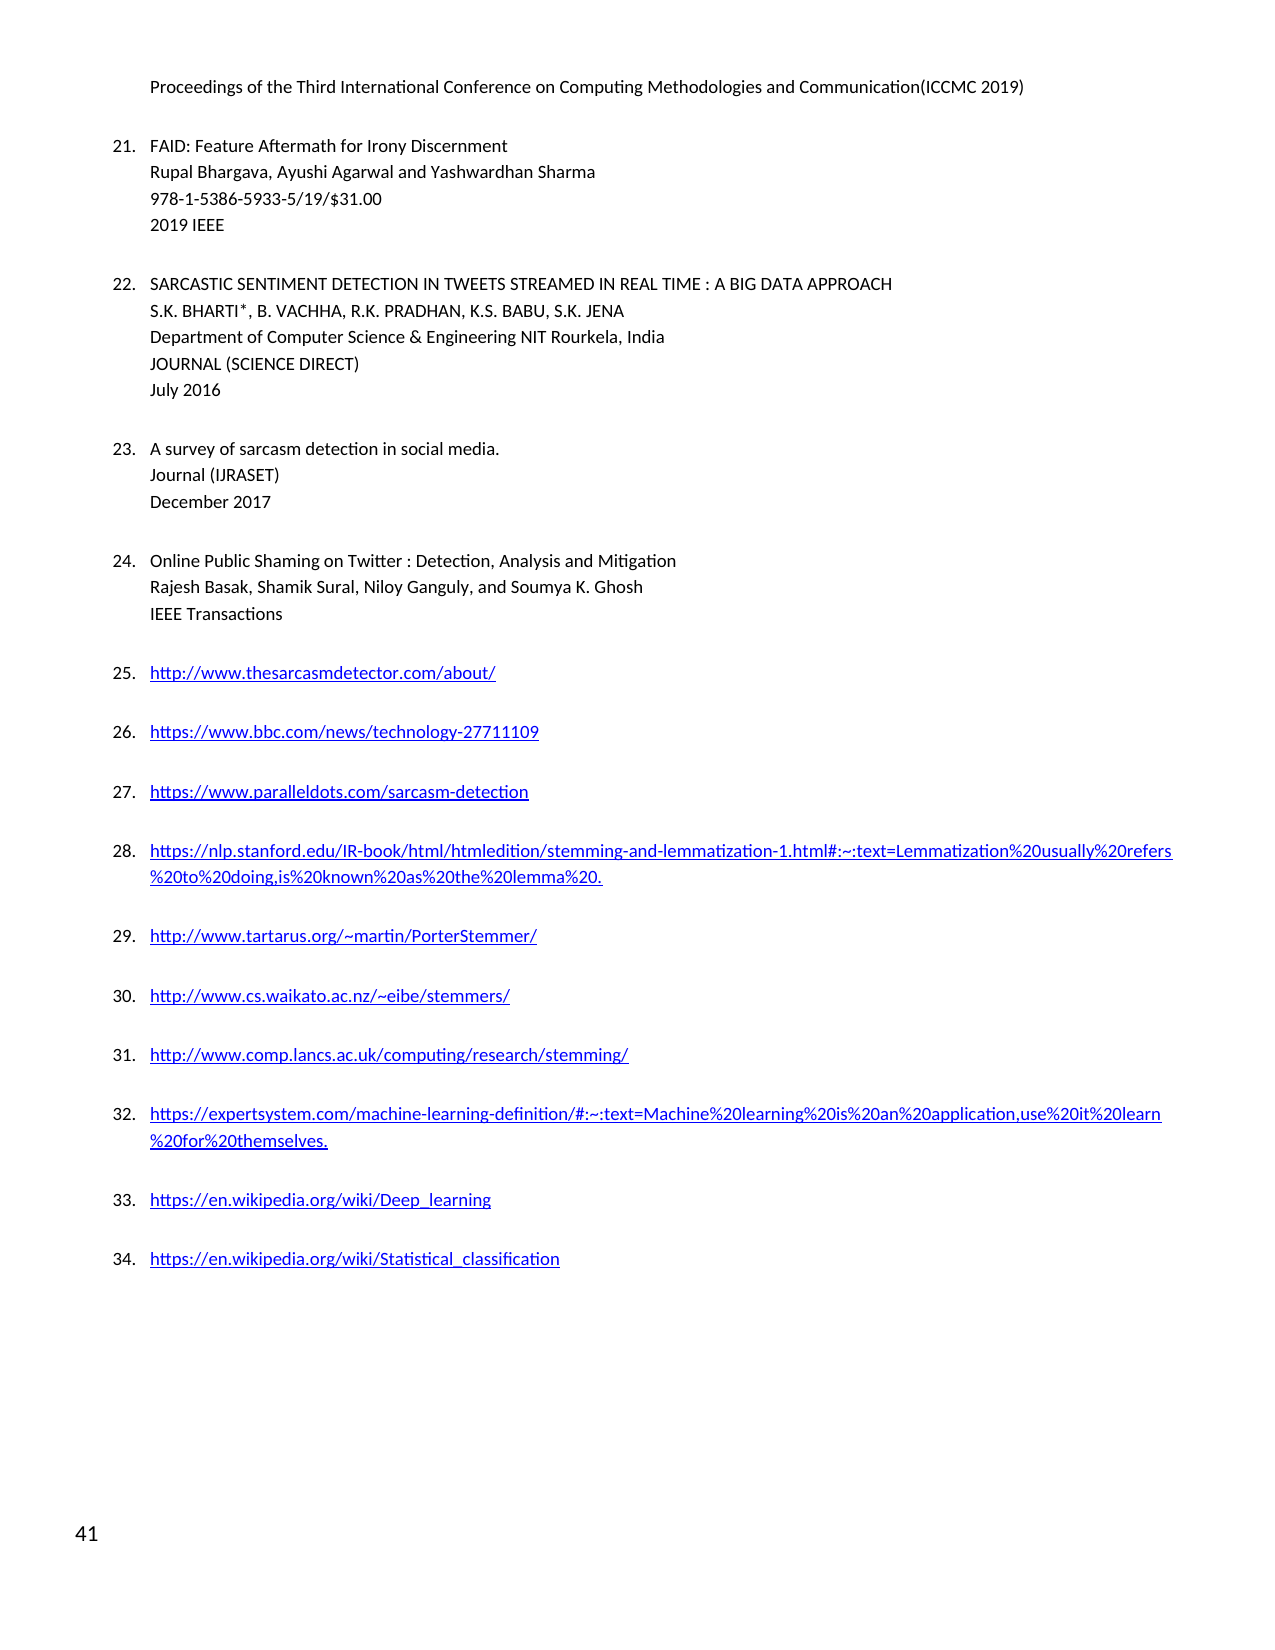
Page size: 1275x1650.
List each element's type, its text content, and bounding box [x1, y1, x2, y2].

list https://expertsystem.com/machine-learning-definition/#:~:text=Machine%20learning%20is%20an%20application,use%20it%20learn%20for%20themselves. [112, 1102, 1200, 1184]
list https://nlp.stanford.edu/IR-book/html/htmledition/stemming-and-lemmatization-1.html#:~:text=Lemmatization%20usually%20refers%20to%20doing,is%20known%20as%20the%20lemma%20. [112, 839, 1200, 921]
list SARCASTIC SENTIMENT DETECTION IN TWEETS STREAMED IN REAL TIME : A BIG DATA APPROACH S.K. BHARTI*, B. VACHHA, R.K. PRADHAN, K.S. BABU, S.K. JENA Department of Computer Science & Engineering NIT Rourkela, India JOURNAL (SCIENCE DIRECT) July 2016 [112, 273, 1200, 433]
list http://www.thesarcasmdetector.com/about/ [112, 661, 1200, 716]
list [112, 75, 1200, 130]
list http://www.tartarus.org/~martin/PorterStemmer/ [112, 925, 1200, 980]
list http://www.comp.lancs.ac.uk/computing/research/stemming/ [112, 1043, 1200, 1098]
list https://en.wikipedia.org/wiki/Statistical_classification [112, 1247, 1200, 1270]
list A survey of sarcasm detection in social media. Journal (IJRASET) December 2017 [112, 437, 1200, 545]
list FAID: Feature Aftermath for Irony Discernment Rupal Bhargava, Ayushi Agarwal and Yashwardhan Sharma 978-1-5386-5933-5/19/$31.00 2019 IEEE [112, 134, 1200, 268]
list https://www.paralleldots.com/sarcasm-detection [112, 780, 1200, 835]
list http://www.cs.waikato.ac.nz/~eibe/stemmers/ [112, 984, 1200, 1039]
list https://www.bbc.com/news/technology-27711109 [112, 721, 1200, 776]
list Online Public Shaming on Twitter : Detection, Analysis and Mitigation Rajesh Basak, Shamik Sural, Niloy Ganguly, and Soumya K. Ghosh IEEE Transactions [112, 549, 1200, 657]
list https://en.wikipedia.org/wiki/Deep_learning [112, 1188, 1200, 1243]
